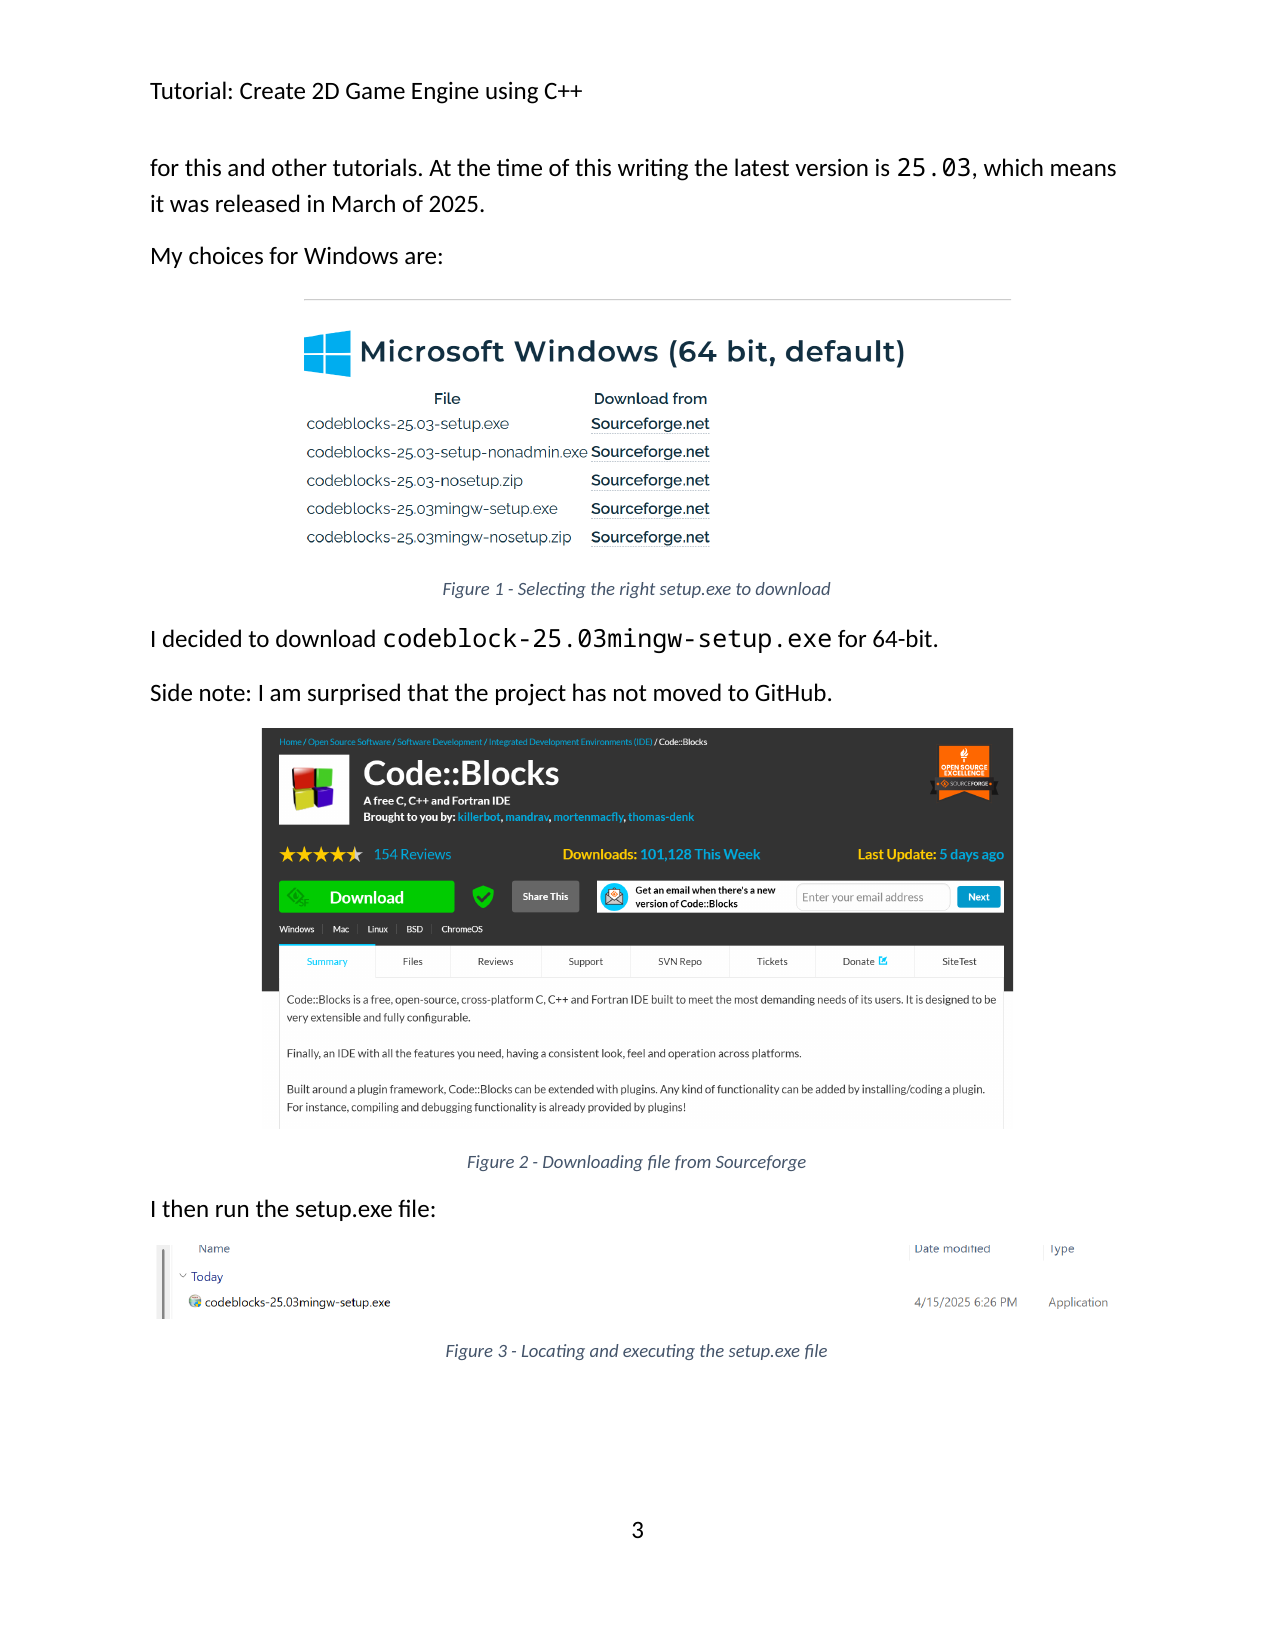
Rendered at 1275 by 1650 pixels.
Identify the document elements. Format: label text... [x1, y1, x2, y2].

text I decided to download codeblock-25.03mingw-setup.exe for 64-bit. [150, 621, 1125, 655]
picture [263, 291, 1012, 556]
text My choices for Windows are: [150, 240, 1125, 271]
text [150, 150, 1125, 219]
picture [150, 1245, 1125, 1319]
text I then run the setup.exe file: [150, 1194, 1125, 1224]
picture [261, 728, 1014, 1129]
text Side note: I am surprised that the project has not moved to GitHub. [150, 677, 1125, 707]
